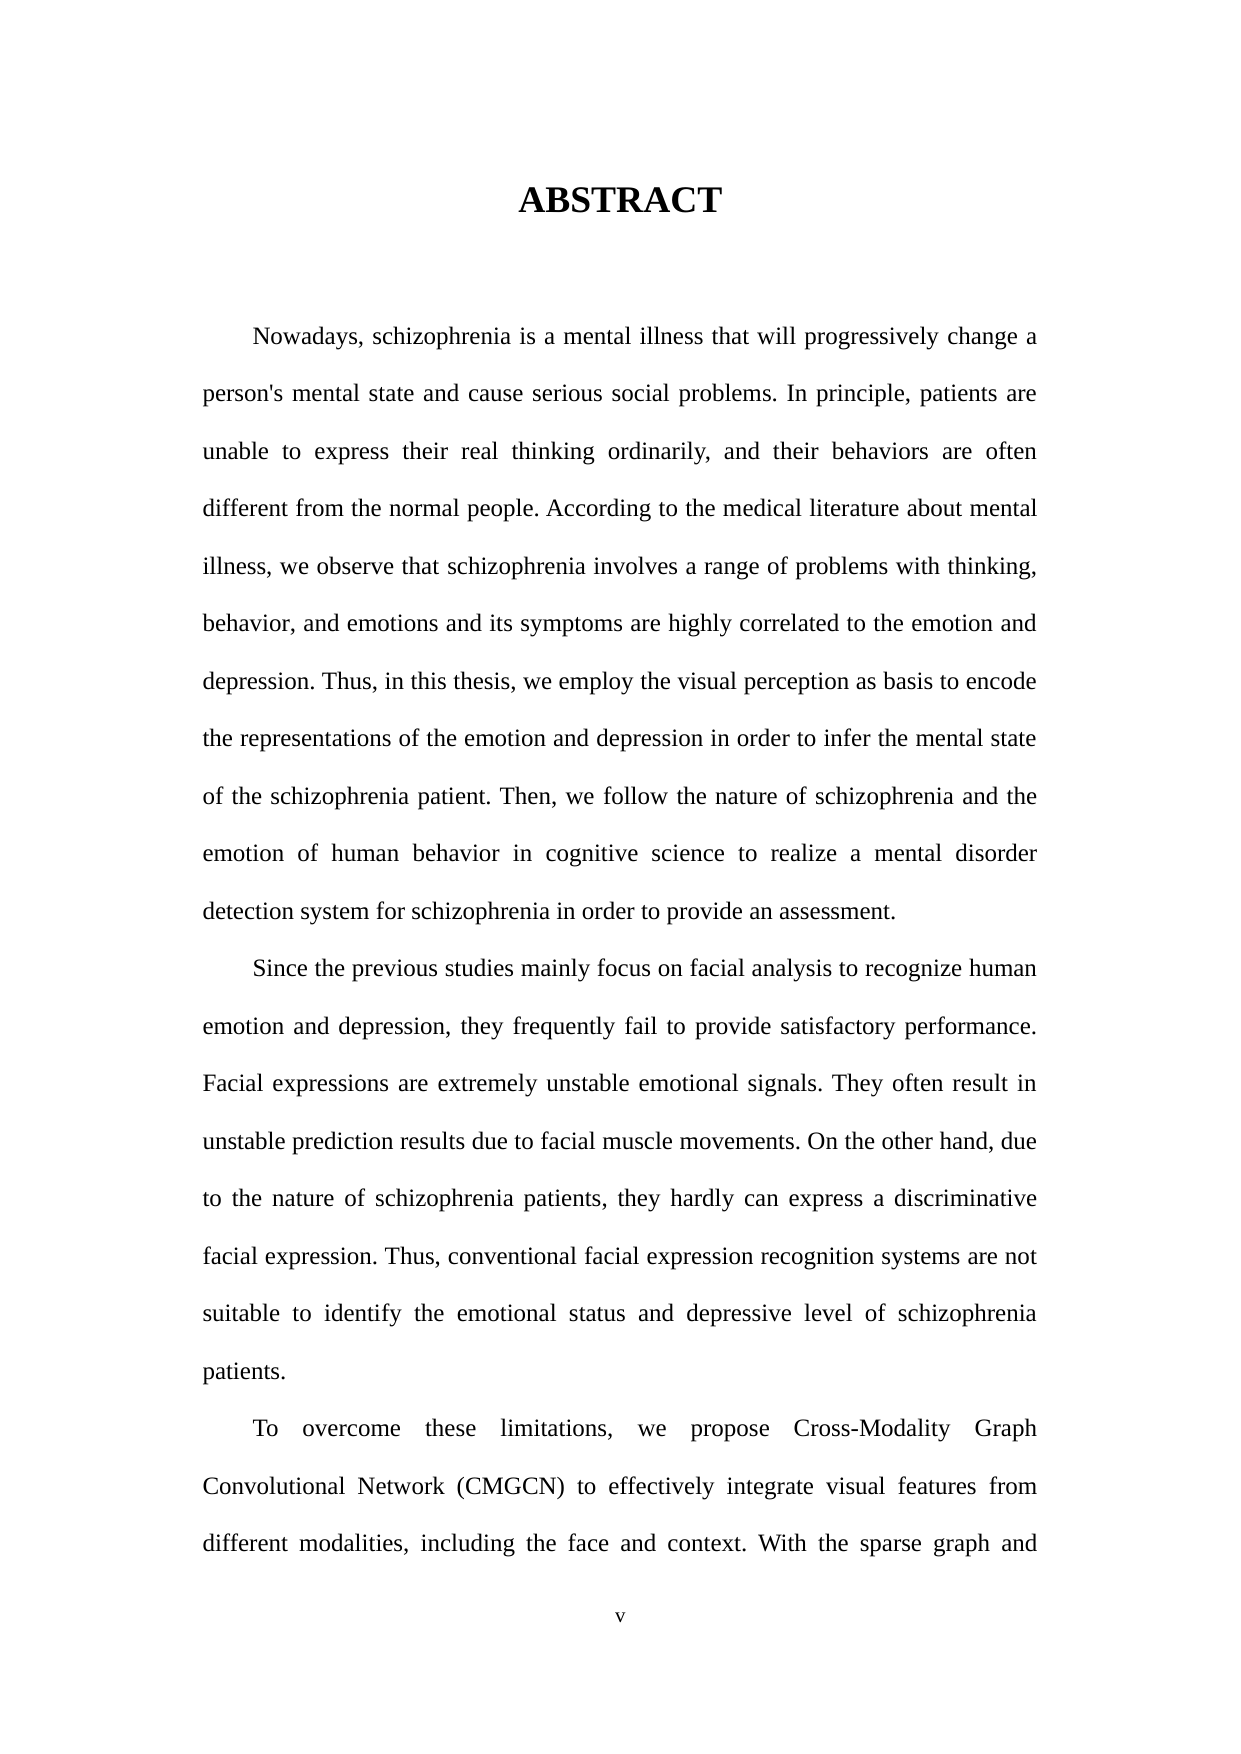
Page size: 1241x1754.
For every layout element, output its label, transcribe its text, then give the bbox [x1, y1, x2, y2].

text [202, 1413, 1038, 1557]
title ABSTRACT [177, 177, 1063, 220]
text Nowadays, schizophrenia is a mental illness that will progressively change a person's mental state and cause serious social problems. In principle, patients are unable to express their real thinking ordinarily, and their behaviors are often different from the normal people. According to the medical literature about mental illness, we observe that schizophrenia involves a range of problems with thinking, behavior, and emotions and its symptoms are highly correlated to the emotion and depression. Thus, in this thesis, we employ the visual perception as basis to encode the representations of the emotion and depression in order to infer the mental state of the schizophrenia patient. Then, we follow the nature of schizophrenia and the emotion of human behavior in cognitive science to realize a mental disorder detection system for schizophrenia in order to provide an assessment. [202, 321, 1038, 925]
text Since the previous studies mainly focus on facial analysis to recognize human emotion and depression, they frequently fail to provide satisfactory performance. Facial expressions are extremely unstable emotional signals. They often result in unstable prediction results due to facial muscle movements. On the other hand, due to the nature of schizophrenia patients, they hardly can express a discriminative facial expression. Thus, conventional facial expression recognition systems are not suitable to identify the emotional status and depressive level of schizophrenia patients. [202, 953, 1038, 1385]
